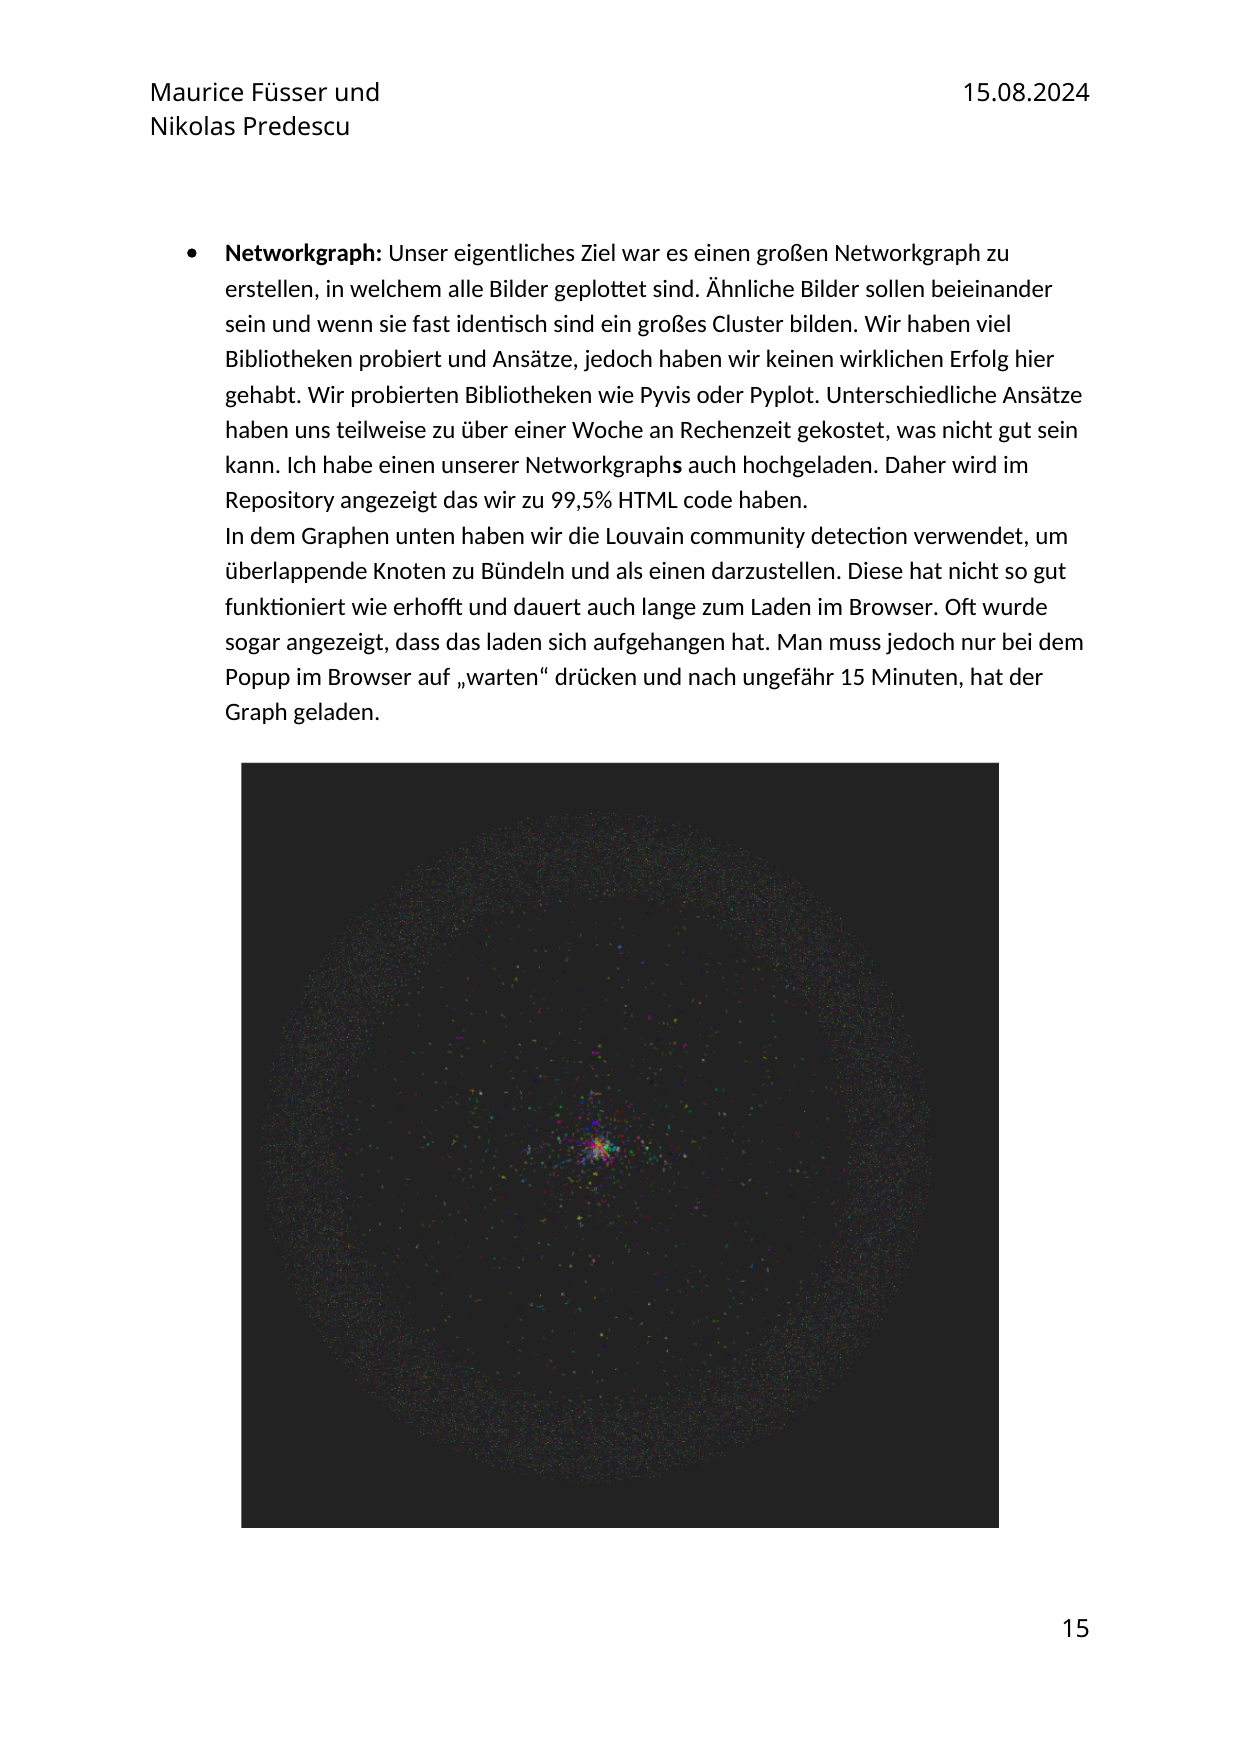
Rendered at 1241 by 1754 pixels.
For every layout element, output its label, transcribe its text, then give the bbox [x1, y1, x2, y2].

picture [241, 762, 999, 1528]
list Networkgraph: Unser eigentliches Ziel war es einen großen Networkgraph zu erstellen, in welchem alle Bilder geplottet sind. Ähnliche Bilder sollen beieinander sein und wenn sie fast identisch sind ein großes Cluster bilden. Wir haben viel Bibliotheken probiert und Ansätze, jedoch haben wir keinen wirklichen Erfolg hier gehabt. Wir probierten Bibliotheken wie Pyvis oder Pyplot. Unterschiedliche Ansätze haben uns teilweise zu über einer Woche an Rechenzeit gekostet, was nicht gut sein kann. Ich habe einen unserer Networkgraphs auch hochgeladen. Daher wird im Repository angezeigt das wir zu 99,5% HTML code haben. [187, 237, 1090, 515]
list In dem Graphen unten haben wir die Louvain community detection verwendet, um überlappende Knoten zu Bündeln und als einen darzustellen. Diese hat nicht so gut funktioniert wie erhofft und dauert auch lange zum Laden im Browser. Oft wurde sogar angezeigt, dass das laden sich aufgehangen hat. Man muss jedoch nur bei dem Popup im Browser auf „warten“ drücken und nach ungefähr 15 Minuten, hat der Graph geladen. [225, 520, 1090, 727]
